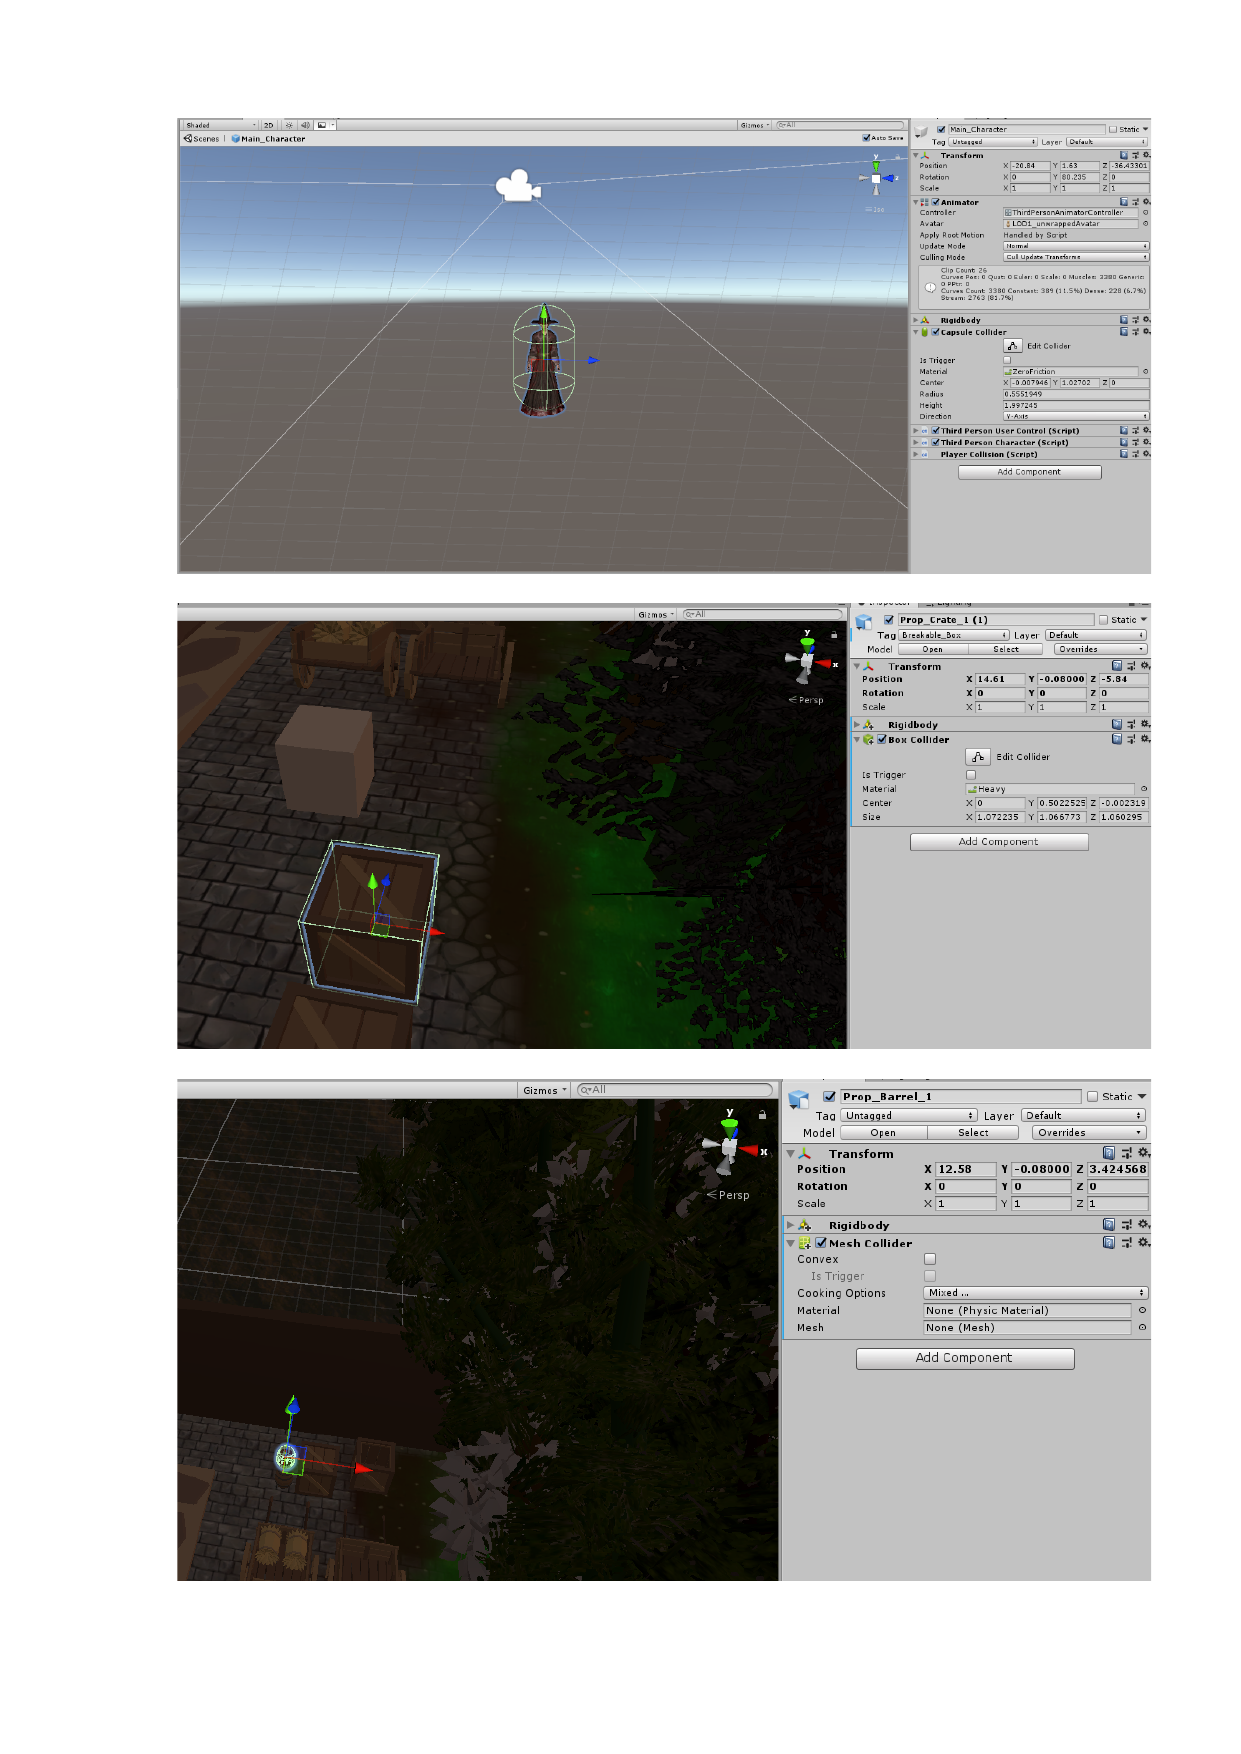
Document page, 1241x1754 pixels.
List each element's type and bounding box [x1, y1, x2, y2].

picture [177, 603, 1152, 1049]
picture [177, 1079, 1152, 1581]
picture [177, 118, 1152, 574]
